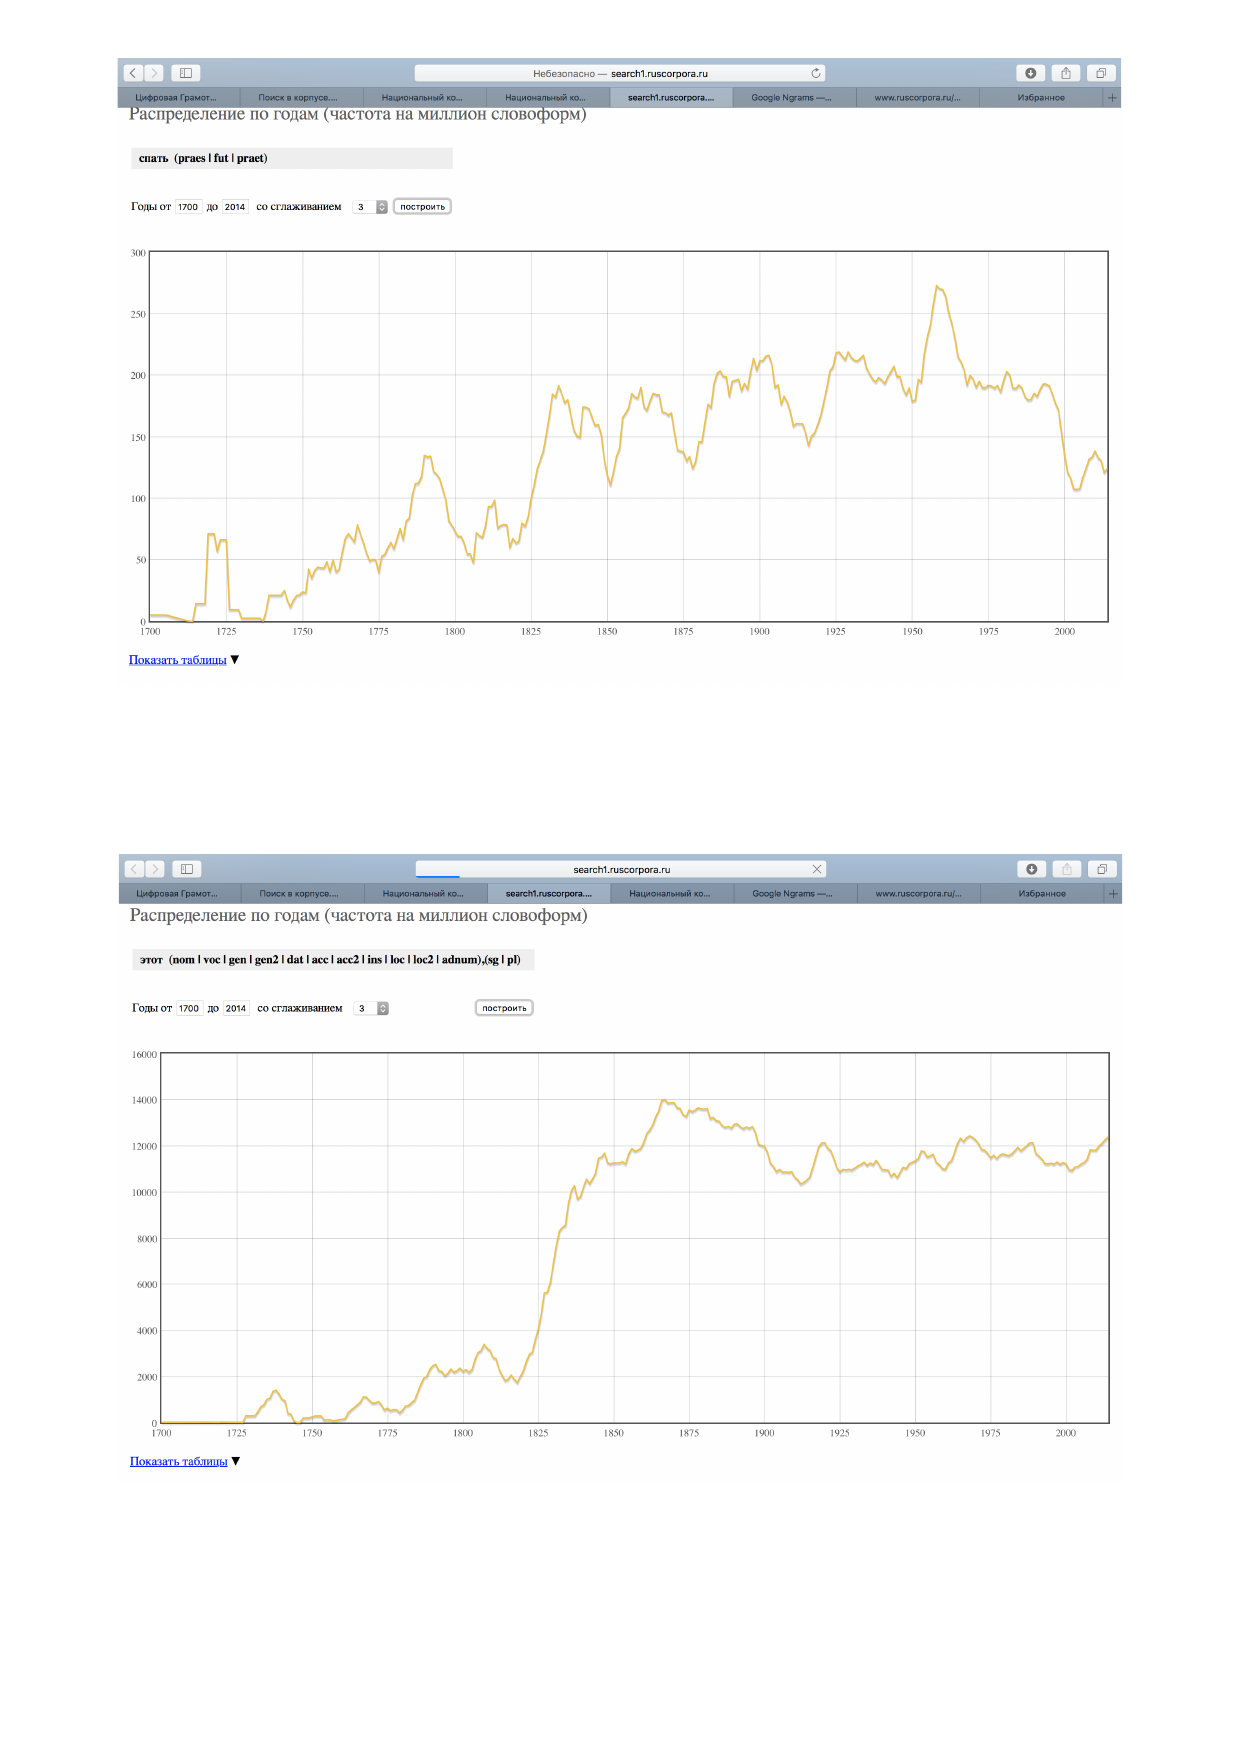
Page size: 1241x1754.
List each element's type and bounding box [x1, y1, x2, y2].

picture [117, 58, 1122, 686]
picture [118, 854, 1123, 1482]
